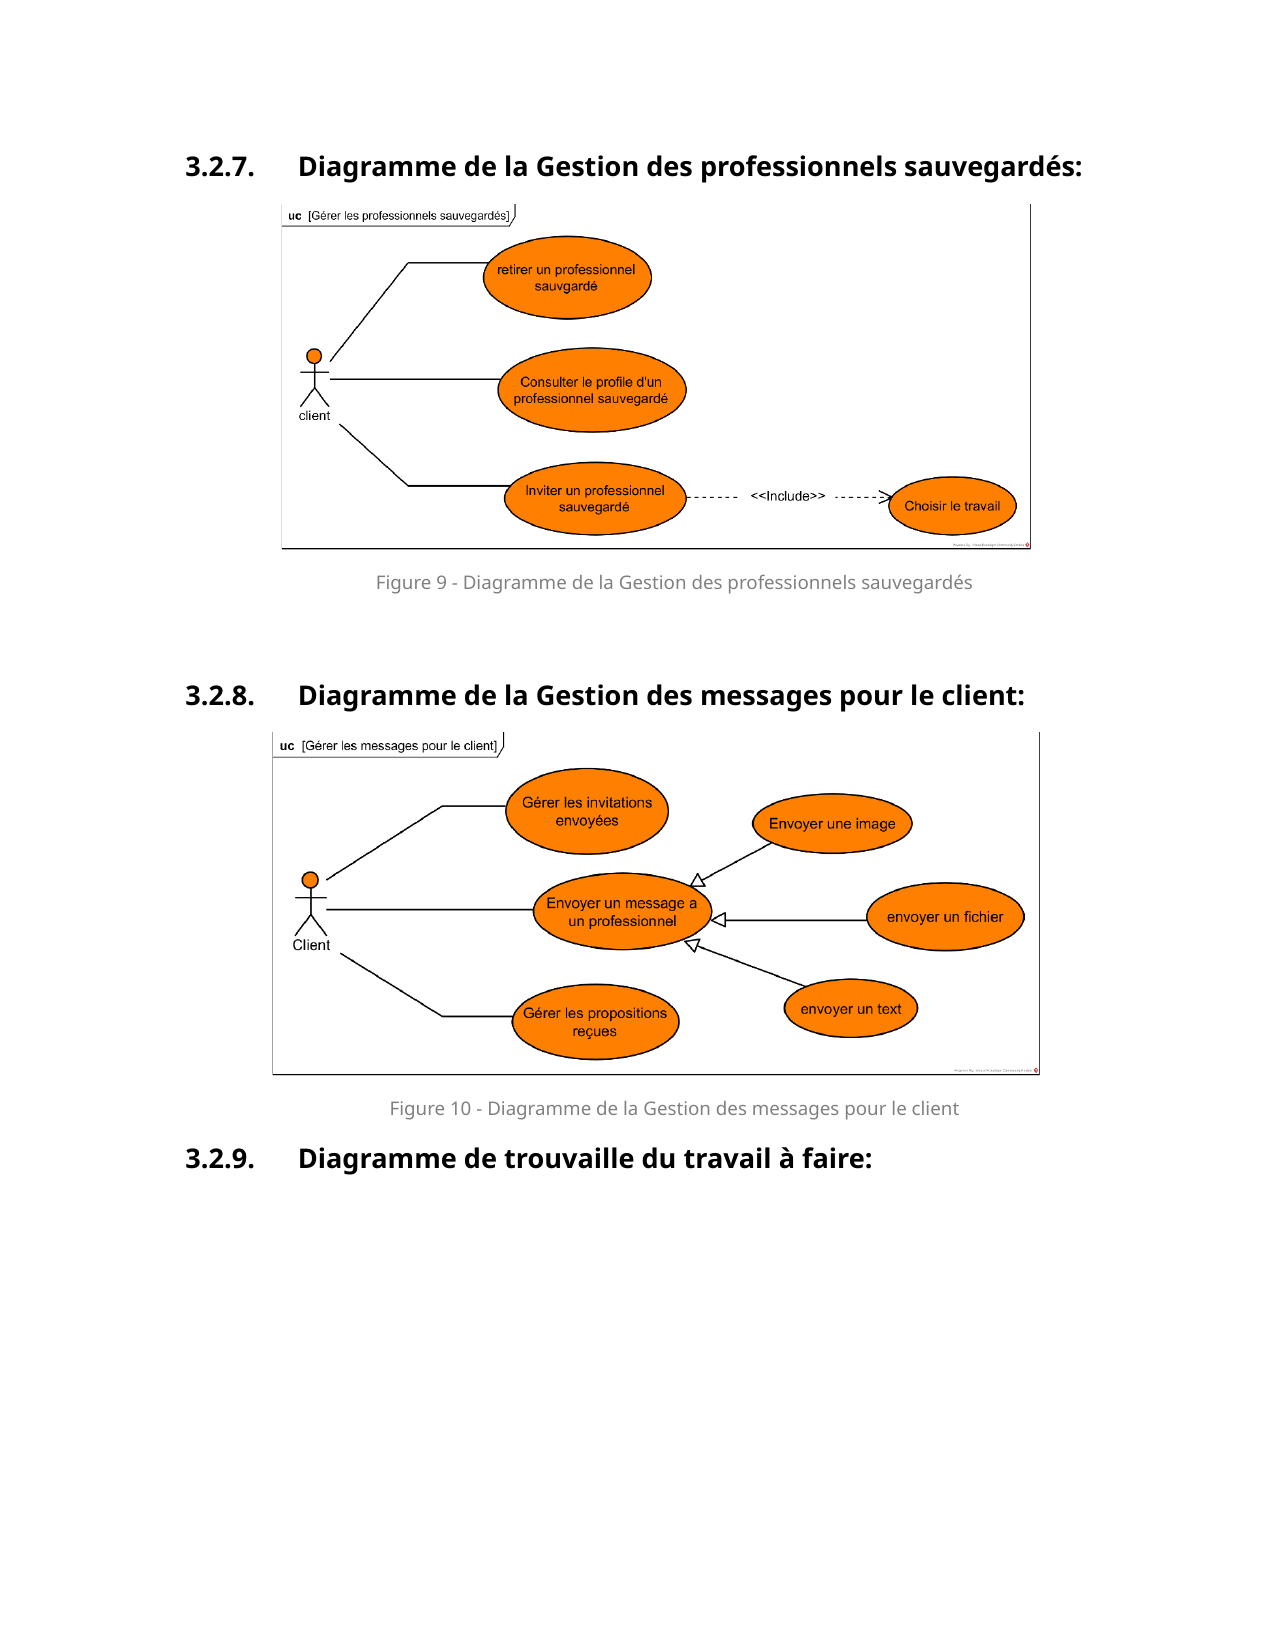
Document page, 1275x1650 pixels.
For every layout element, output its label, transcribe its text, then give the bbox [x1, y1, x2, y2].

list Diagramme de trouvaille du travail à faire: [185, 1139, 1127, 1176]
picture [281, 204, 1031, 550]
list Diagramme de la Gestion des messages pour le client: [185, 676, 1127, 713]
list Diagramme de la Gestion des professionnels sauvegardés: [185, 148, 1127, 184]
picture [272, 732, 1040, 1076]
